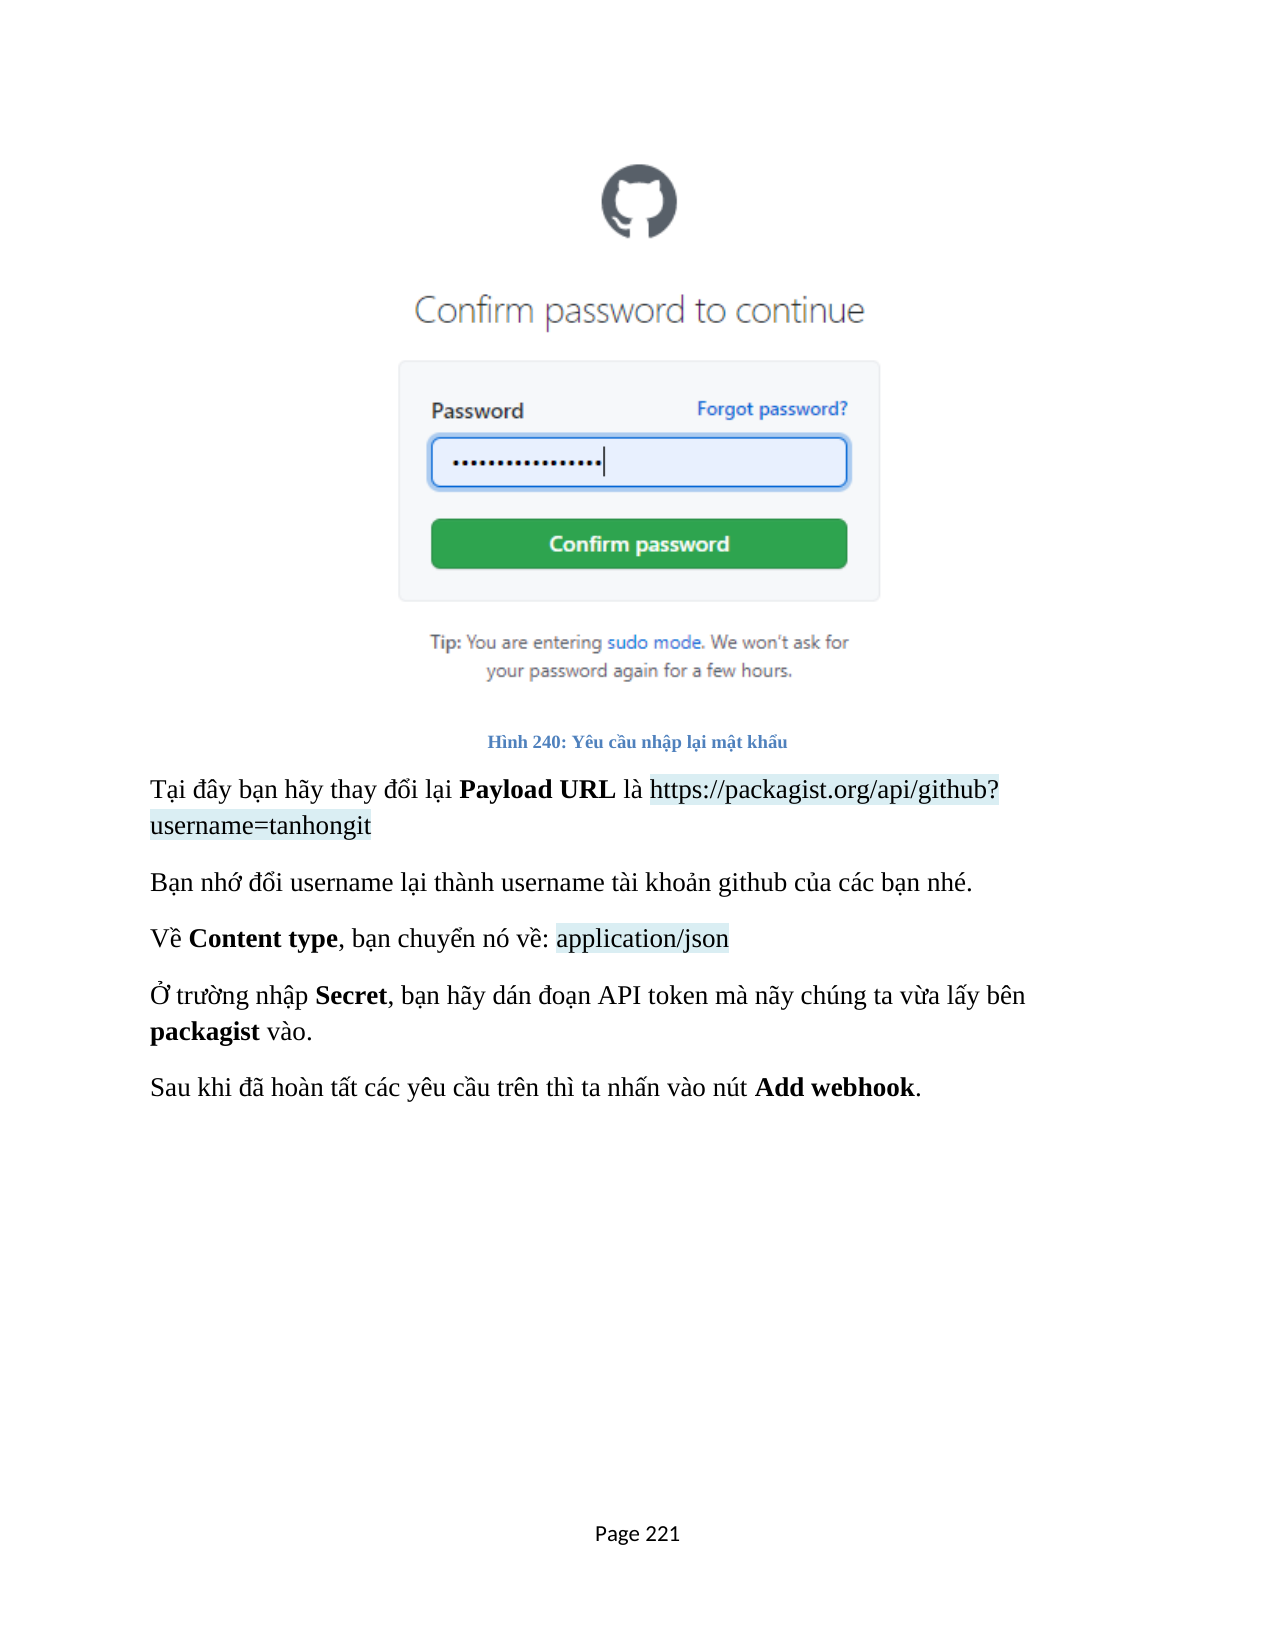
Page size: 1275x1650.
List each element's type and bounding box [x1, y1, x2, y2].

picture [336, 150, 939, 707]
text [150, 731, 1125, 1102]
